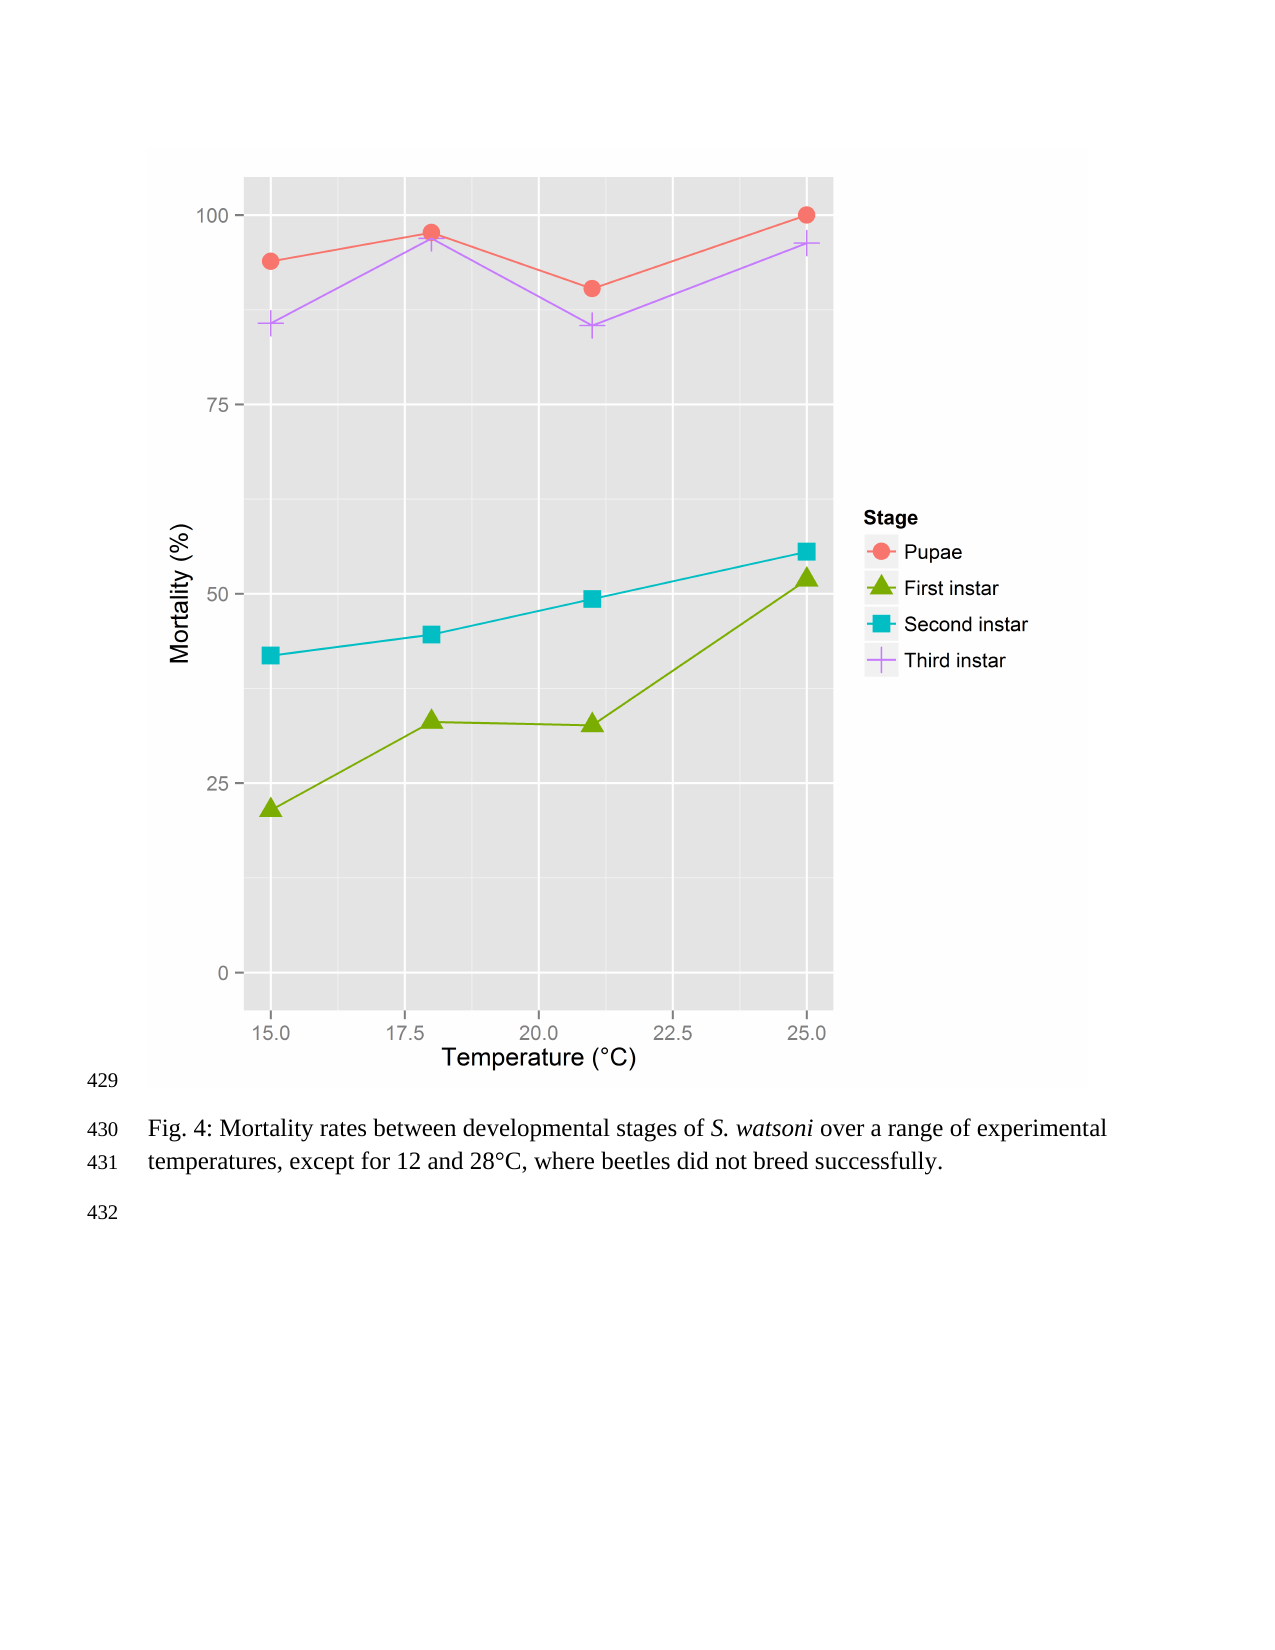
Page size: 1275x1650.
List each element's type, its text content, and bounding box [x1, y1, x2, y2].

text Fig. 4: Mortality rates between developmental stages of S. watsoni over a range of experimental temperatures, except for 12 and 28°C, where beetles did not breed successfully. [148, 1113, 1127, 1175]
picture [147, 147, 1088, 1088]
